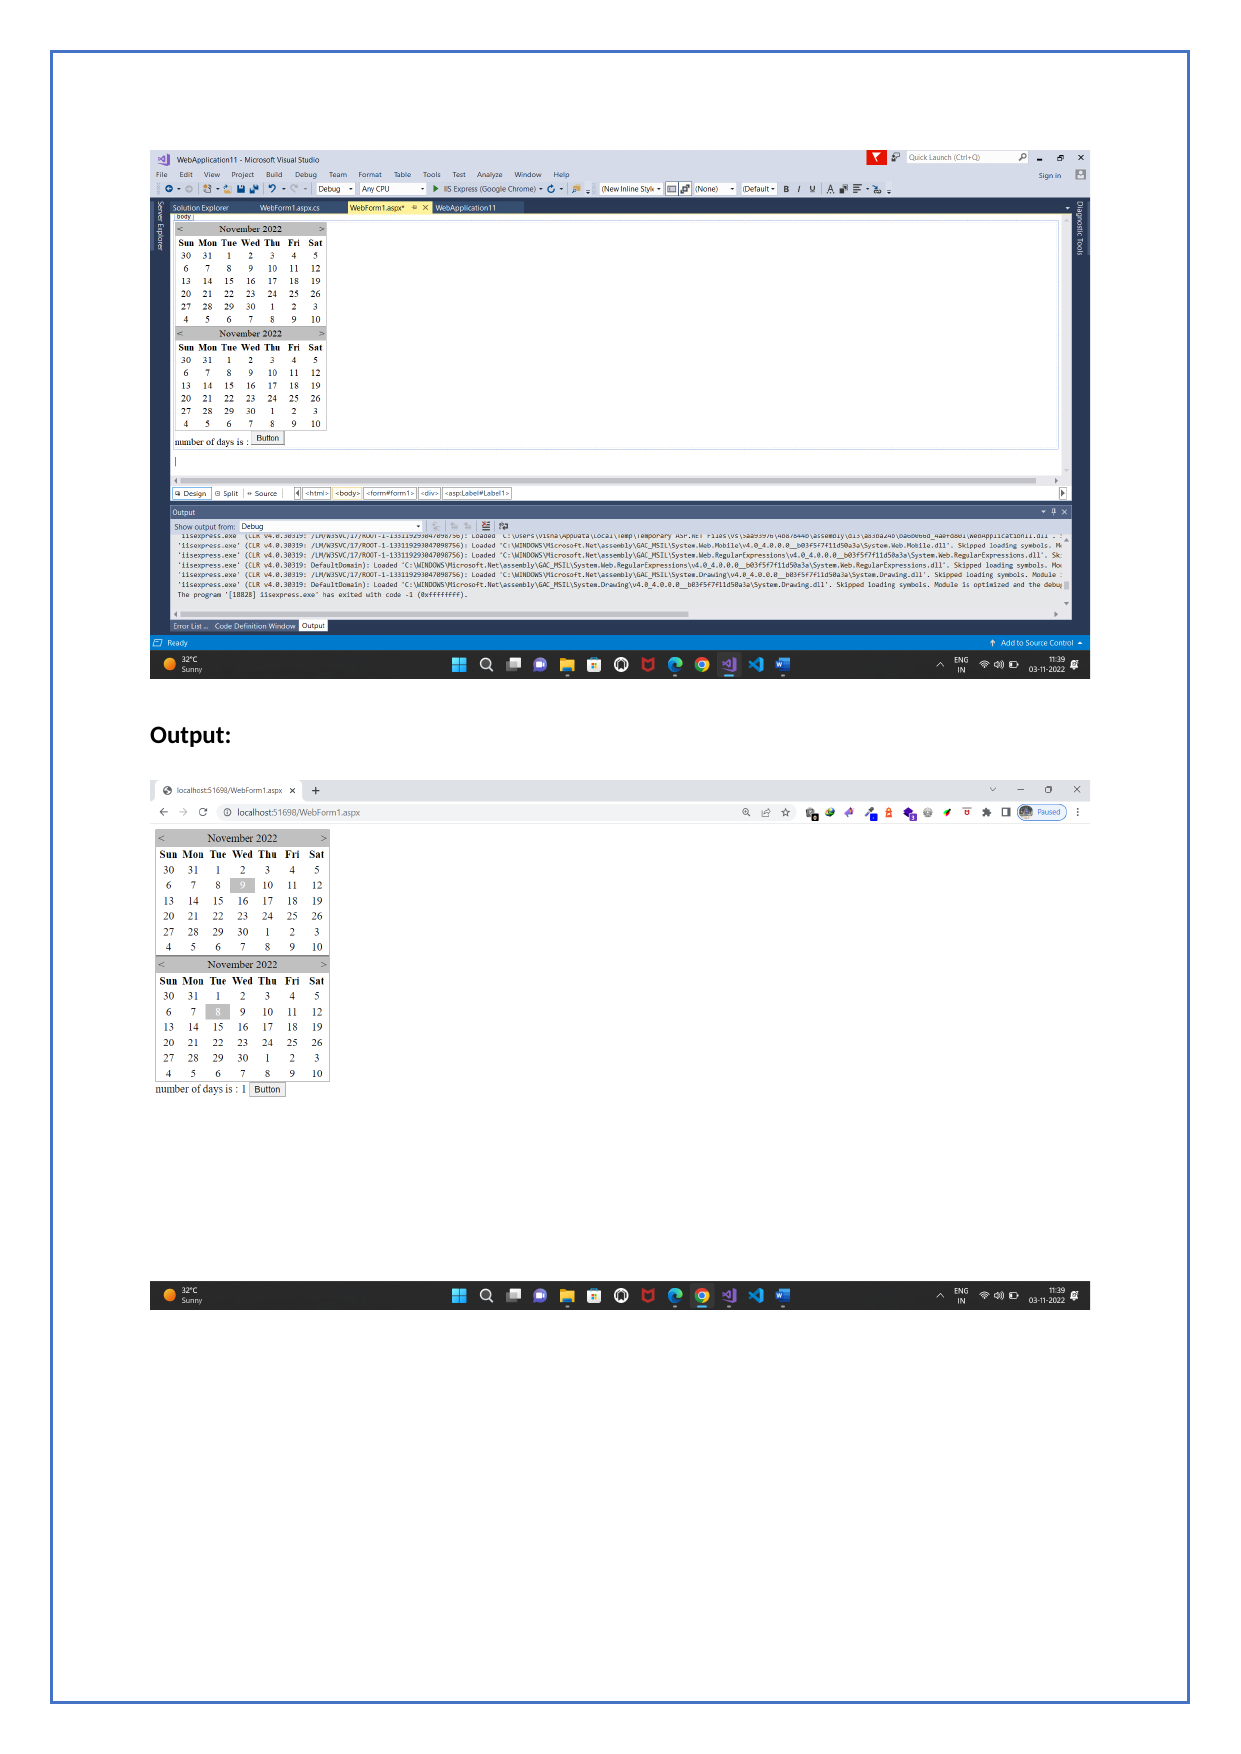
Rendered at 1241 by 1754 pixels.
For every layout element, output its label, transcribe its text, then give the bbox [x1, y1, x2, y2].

picture [150, 780, 1091, 1310]
text Output: [150, 719, 1090, 750]
picture [150, 150, 1091, 679]
